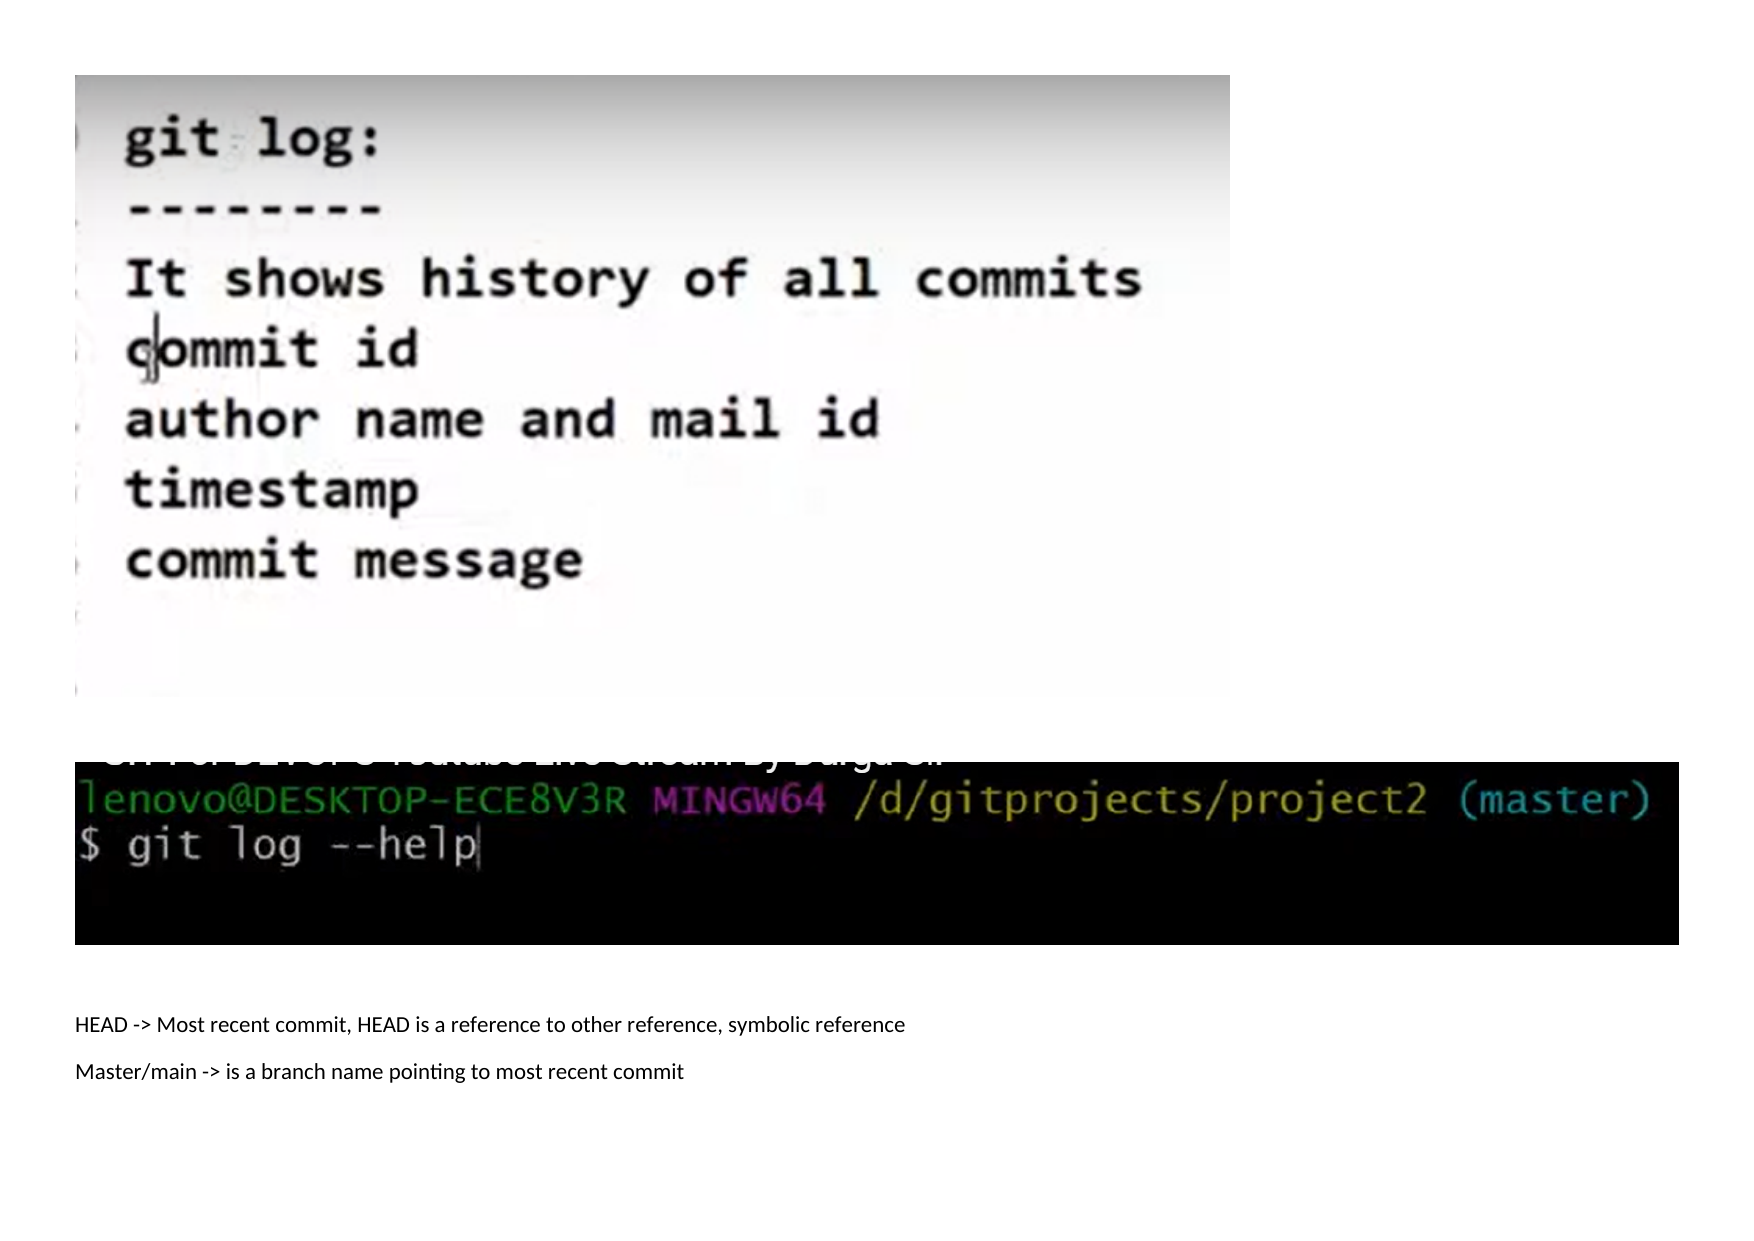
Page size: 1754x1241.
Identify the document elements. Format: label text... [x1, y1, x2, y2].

picture [75, 75, 1230, 697]
text HEAD -> Most recent commit, HEAD is a reference to other reference, symbolic reference [75, 1011, 1679, 1038]
text Master/main -> is a branch name pointing to most recent commit [75, 1057, 1679, 1085]
picture [75, 762, 1679, 945]
